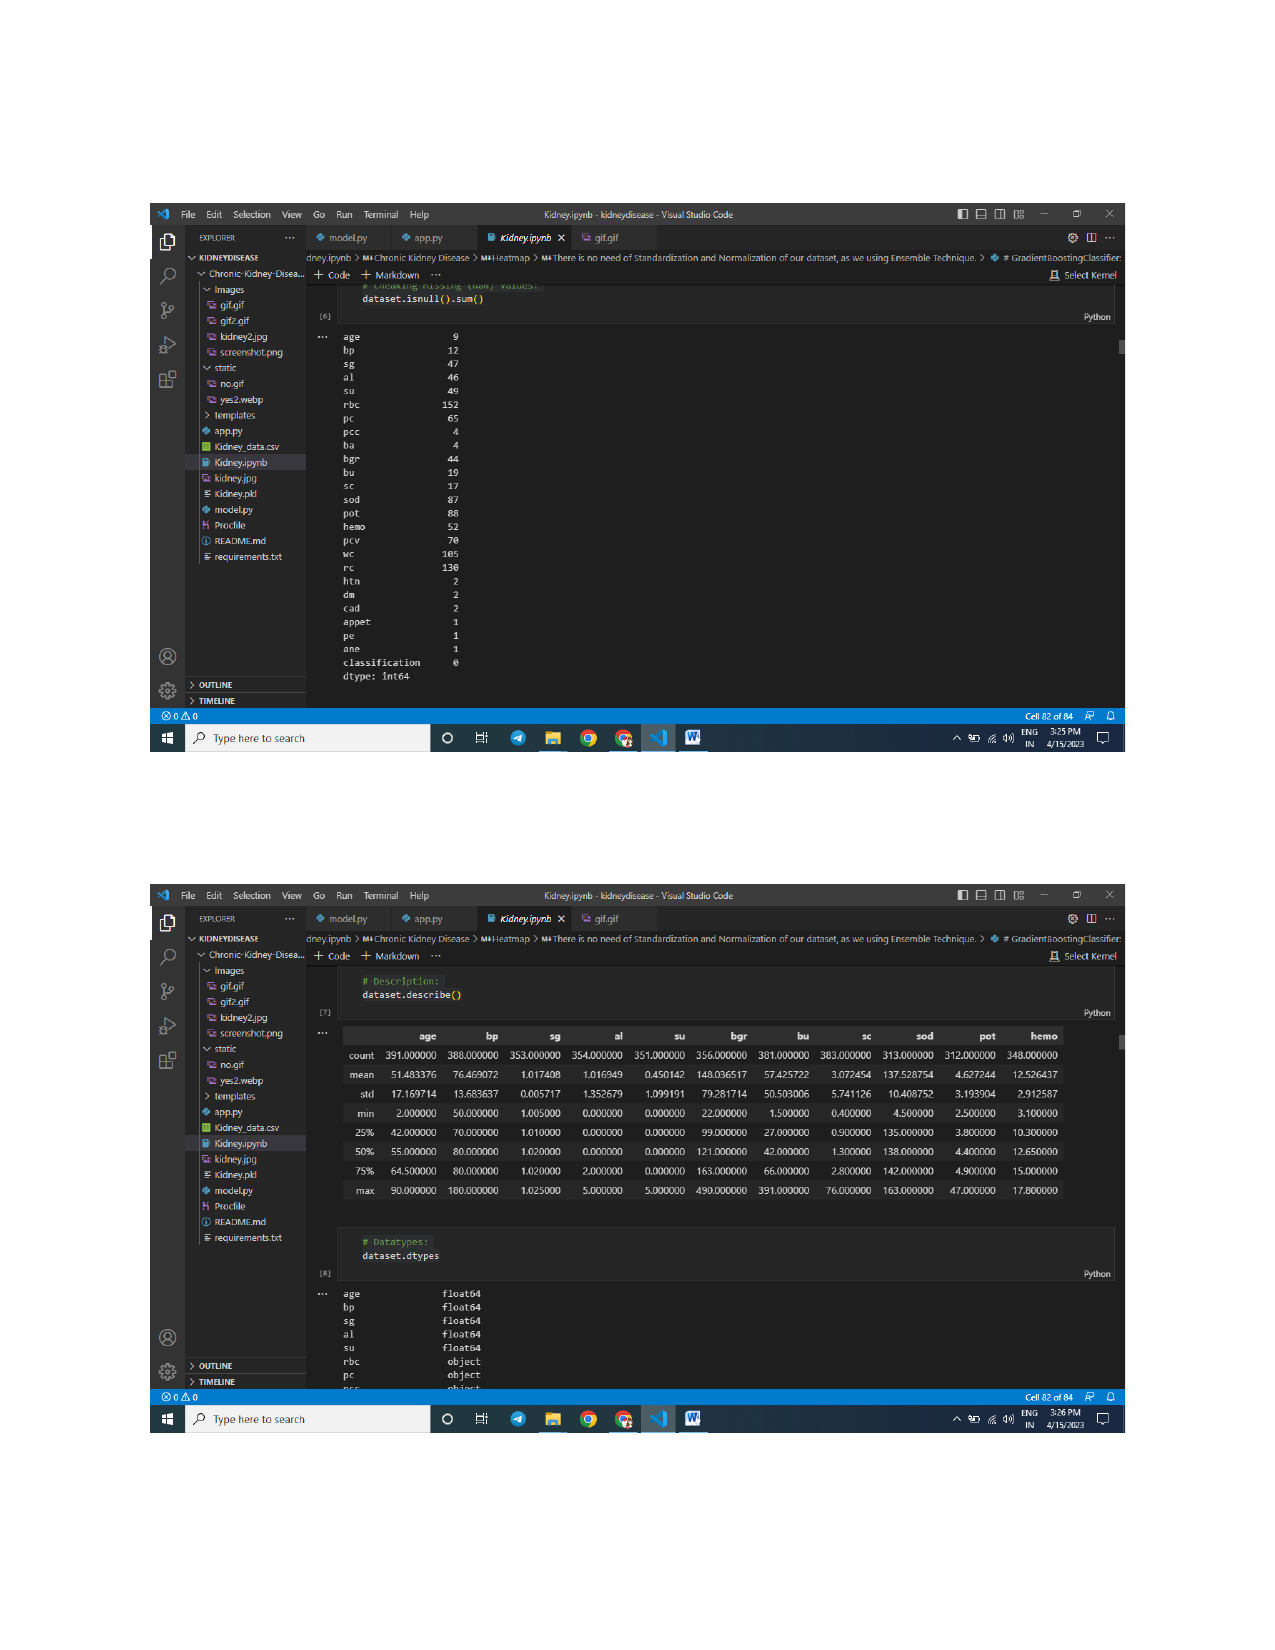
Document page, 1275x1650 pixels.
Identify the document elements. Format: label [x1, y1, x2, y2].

picture [150, 203, 1125, 752]
picture [150, 884, 1125, 1433]
